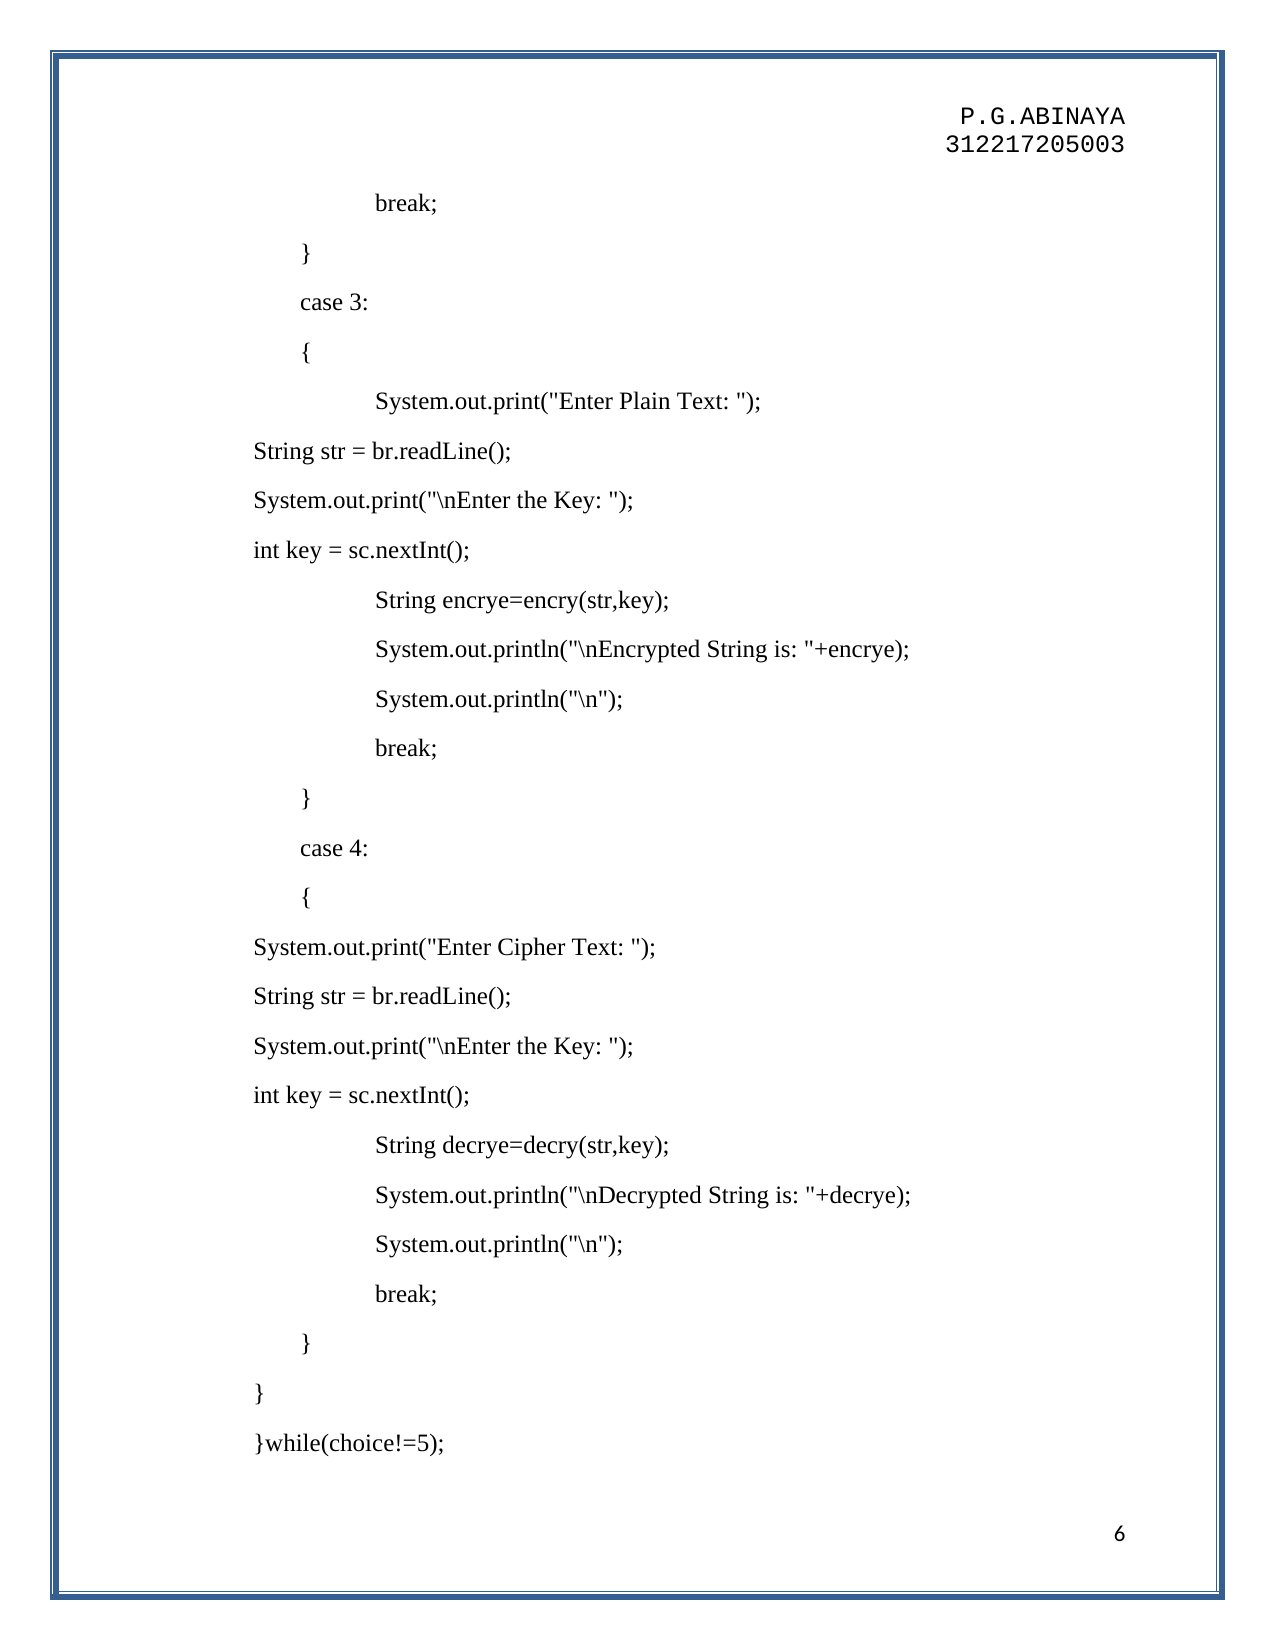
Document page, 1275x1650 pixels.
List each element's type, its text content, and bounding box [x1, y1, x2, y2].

text System.out.println("\n"); [253, 684, 1125, 713]
text System.out.println("\nDecrypted String is: "+decrye); [253, 1180, 1125, 1208]
text System.out.println("\n"); [253, 1229, 1125, 1258]
text String str = br.readLine(); [253, 981, 1125, 1010]
text break; [253, 1279, 1125, 1308]
text System.out.print("Enter Cipher Text: "); [253, 932, 1125, 961]
text System.out.print("Enter Plain Text: "); [253, 386, 1125, 415]
text { [253, 337, 1125, 366]
text String str = br.readLine(); [253, 436, 1125, 465]
text System.out.print("\nEnter the Key: "); [253, 1031, 1125, 1060]
text } [253, 783, 1125, 812]
text break; [253, 188, 1125, 217]
text System.out.print("\nEnter the Key: "); [253, 486, 1125, 514]
text } [253, 238, 1125, 266]
text break; [253, 733, 1125, 762]
text }while(choice!=5); [253, 1428, 1125, 1456]
text System.out.println("\nEncrypted String is: "+encrye); [253, 634, 1125, 663]
text int key = sc.nextInt(); [253, 535, 1125, 564]
text case 4: [253, 833, 1125, 861]
text case 3: [253, 287, 1125, 316]
text } [253, 1378, 1125, 1407]
text int key = sc.nextInt(); [253, 1081, 1125, 1109]
text } [253, 1328, 1125, 1357]
text { [253, 882, 1125, 911]
text String decrye=decry(str,key); [253, 1130, 1125, 1159]
text String encrye=encry(str,key); [253, 585, 1125, 613]
